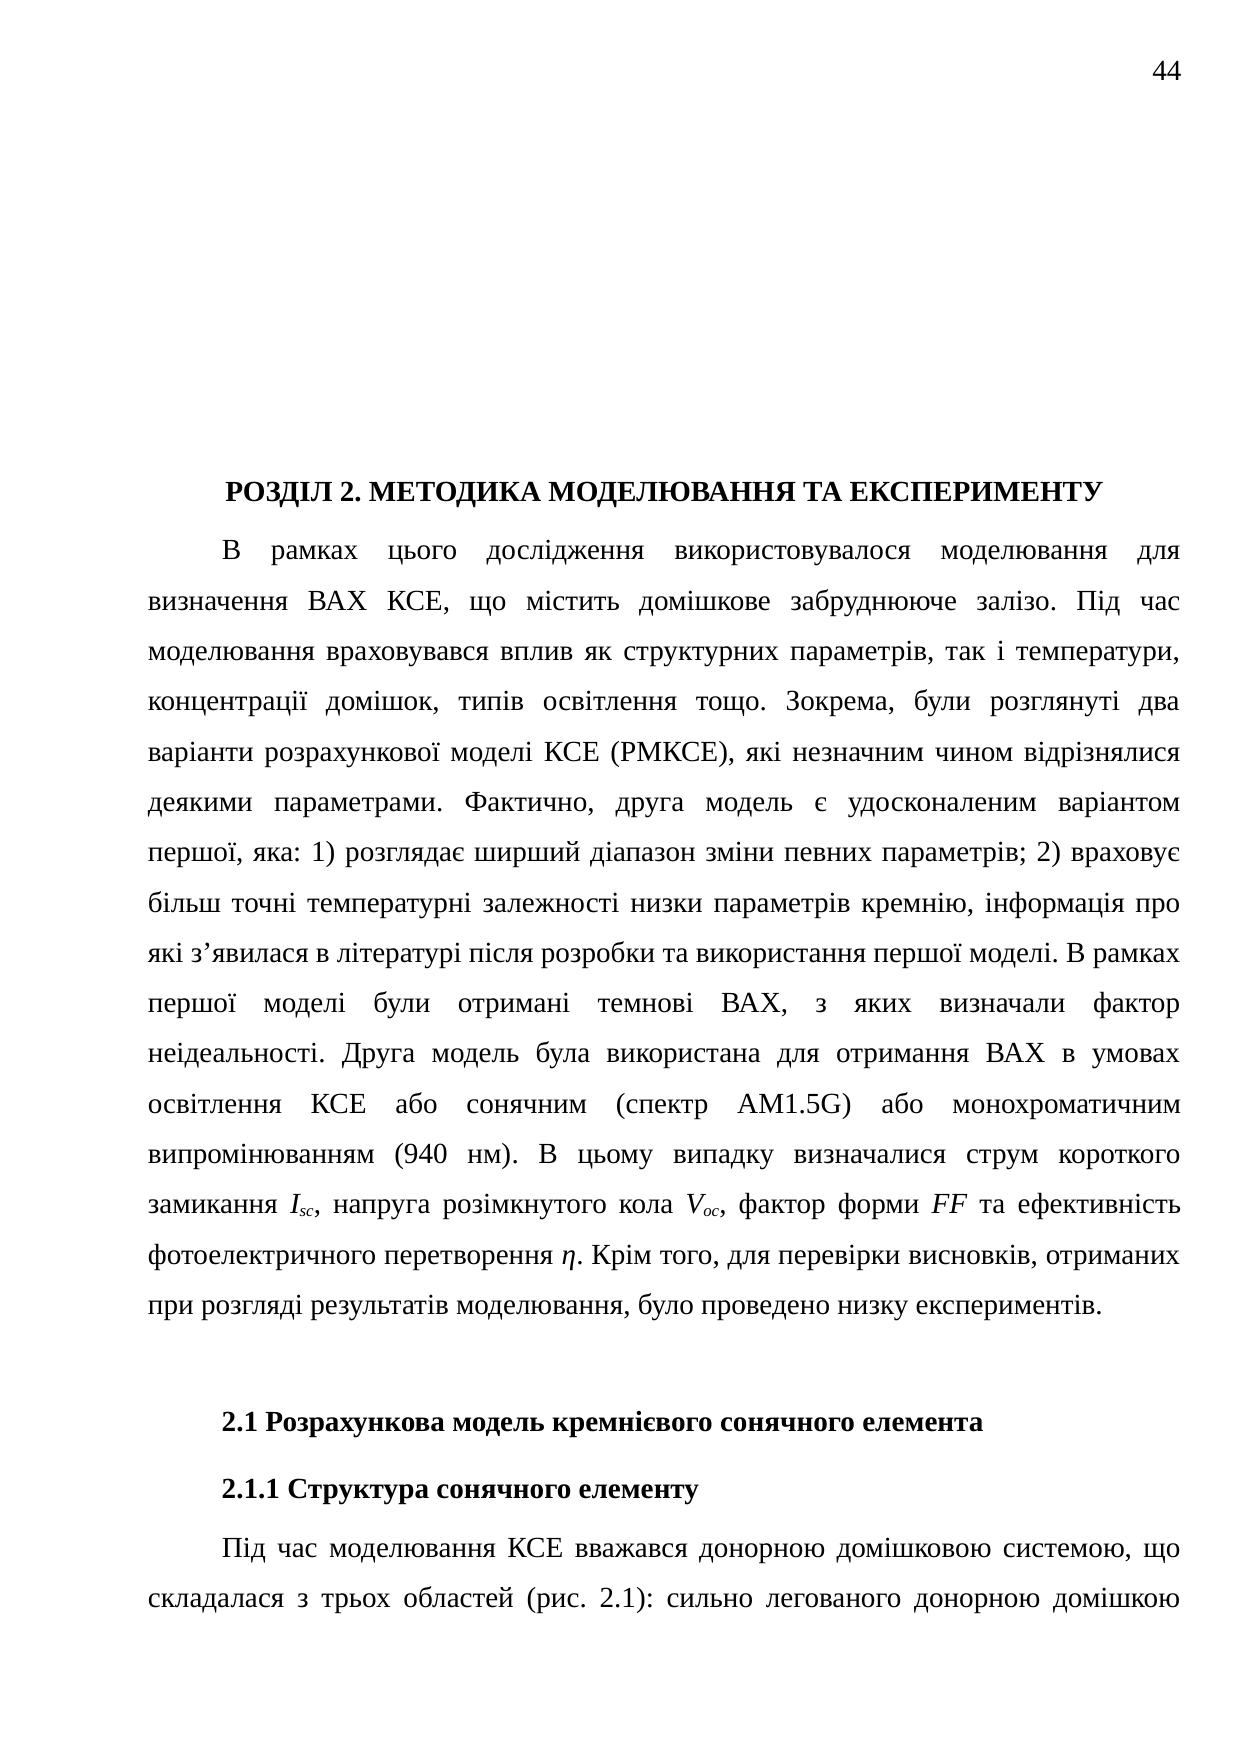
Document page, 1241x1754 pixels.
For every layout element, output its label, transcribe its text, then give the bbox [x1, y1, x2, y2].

subtitle РОЗДІЛ 2. МЕТОДИКА МОДЕЛЮВАННЯ ТА ЕКСПЕРИМЕНТУ [148, 474, 1181, 507]
subtitle 2.1.1 Структура сонячного елементу [148, 1471, 1181, 1505]
text В рамках цього дослідження використовувалося моделювання для визначення ВАХ КСЕ, що містить домішкове забруднююче залізо. Під час моделювання враховувався вплив як структурних параметрів, так і температури, концентрації домішок, типів освітлення тощо. Зокрема, були розглянуті два варіанти розрахункової моделі КСЕ (РМКСЕ), які незначним чином відрізнялися деякими параметрами. Фактично, друга модель є удосконаленим варіантом першої, яка: 1) розглядає ширший діапазон зміни певних параметрів; 2) враховує більш точні температурні залежності низки параметрів кремнію, інформація про які з’явилася в літературі після розробки та використання першої моделі. В рамках першої моделі були отримані темнові ВАХ, з яких визначали фактор неідеальності. Друга модель була використана для отримання ВАХ в умовах освітлення КСЕ або сонячним (спектр AM1.5G) або монохроматичним випромінюванням (940 нм). В цьому випадку визначалися струм короткого замикання Isc, напруга розімкнутого кола Voc, фактор форми FF та ефективність фотоелектричного перетворення η. Крім того, для перевірки висновків, отриманих при розгляді результатів моделювання, було проведено низку експериментів. [148, 532, 1181, 1321]
subtitle 2.1 Розрахункова модель кремнієвого сонячного елемента [148, 1404, 1181, 1438]
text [148, 1530, 1181, 1614]
